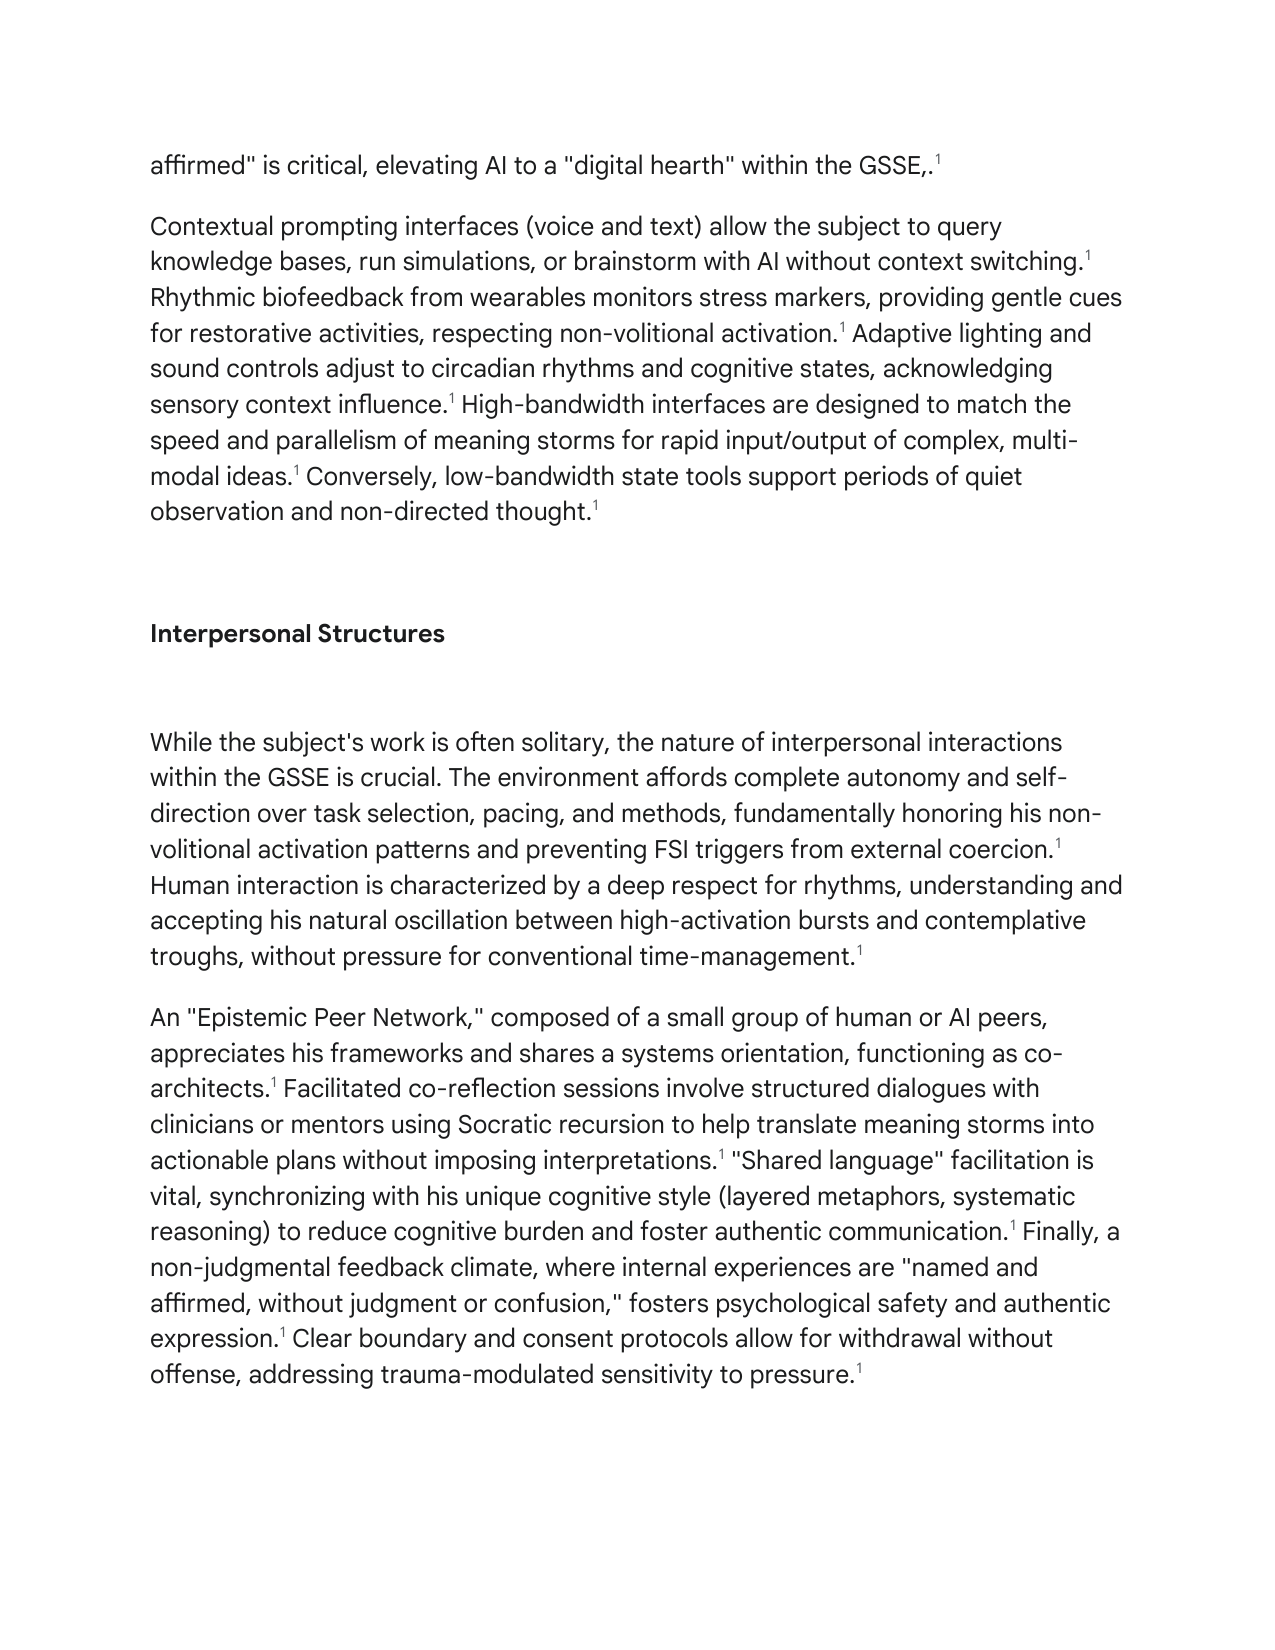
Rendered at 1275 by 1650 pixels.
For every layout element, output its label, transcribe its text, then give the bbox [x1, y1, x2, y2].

text An "Epistemic Peer Network," composed of a small group of human or AI peers, appreciates his frameworks and shares a systems orientation, functioning as co-architects.1 Facilitated co-reflection sessions involve structured dialogues with clinicians or mentors using Socratic recursion to help translate meaning storms into actionable plans without imposing interpretations.1 "Shared language" facilitation is vital, synchronizing with his unique cognitive style (layered metaphors, systematic reasoning) to reduce cognitive burden and foster authentic communication.1 Finally, a non-judgmental feedback climate, where internal experiences are "named and affirmed, without judgment or confusion," fosters psychological safety and authentic expression.1 Clear boundary and consent protocols allow for withdrawal without offense, addressing trauma-modulated sensitivity to pressure.1 [150, 1002, 1125, 1391]
subtitle Interpersonal Structures [150, 618, 1125, 649]
text While the subject's work is often solitary, the nature of interpersonal interactions within the GSSE is crucial. The environment affords complete autonomy and self-direction over task selection, pacing, and methods, fundamentally honoring his non-volitional activation patterns and preventing FSI triggers from external coercion.1 Human interaction is characterized by a deep respect for rhythms, understanding and accepting his natural oscillation between high-activation bursts and contemplative troughs, without pressure for conventional time-management.1 [150, 727, 1125, 973]
text Contextual prompting interfaces (voice and text) allow the subject to query knowledge bases, run simulations, or brainstorm with AI without context switching.1 Rhythmic biofeedback from wearables monitors stress markers, providing gentle cues for restorative activities, respecting non-volitional activation.1 Adaptive lighting and sound controls adjust to circadian rhythms and cognitive states, acknowledging sensory context influence.1 High-bandwidth interfaces are designed to match the speed and parallelism of meaning storms for rapid input/output of complex, multi-modal ideas.1 Conversely, low-bandwidth state tools support periods of quiet observation and non-directed thought.1 [150, 211, 1125, 528]
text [150, 150, 1125, 181]
